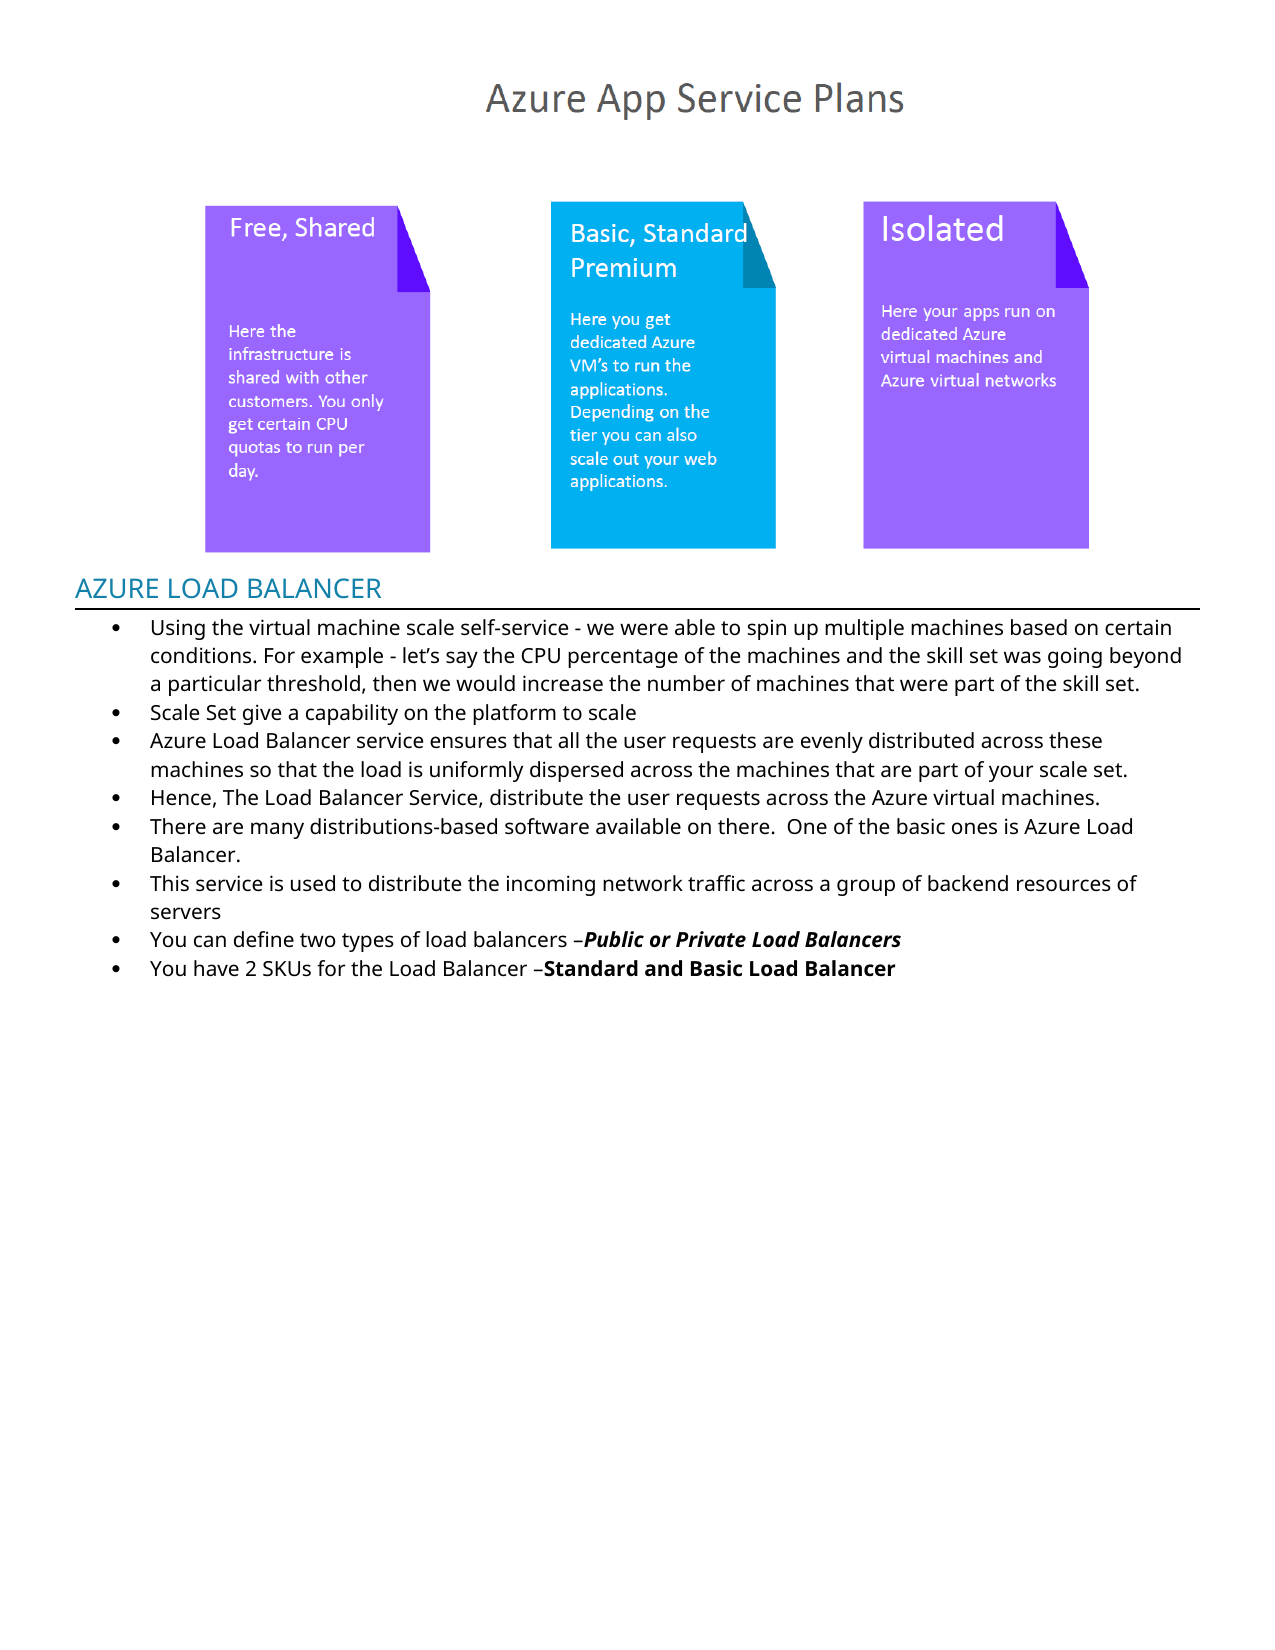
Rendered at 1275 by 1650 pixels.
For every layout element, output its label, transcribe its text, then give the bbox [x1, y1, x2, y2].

list Using the virtual machine scale self-service - we were able to spin up multiple machines based on certain conditions. For example - let’s say the CPU percentage of the machines and the skill set was going beyond a particular threshold, then we would increase the number of machines that were part of the skill set. [112, 613, 1200, 698]
list This service is used to distribute the incoming network traffic across a group of backend resources of servers [112, 869, 1200, 926]
list Scale Set give a capability on the platform to scale [112, 698, 1200, 726]
list There are many distributions-based software available on there. One of the basic ones is Azure Load Balancer. [112, 812, 1200, 869]
list Azure Load Balancer service ensures that all the user requests are evenly distributed across these machines so that the load is uniformly dispersed across the machines that are part of your scale set. [112, 726, 1200, 783]
list You can define two types of load balancers –Public or Private Load Balancers [112, 926, 1200, 954]
list Hence, The Load Balancer Service, distribute the user requests across the Azure virtual machines. [112, 783, 1200, 812]
list You have 2 SKUs for the Load Balancer –Standard and Basic Load Balancer [112, 954, 1200, 982]
subtitle AZURE LOAD BALANCER [75, 569, 1200, 608]
picture [173, 75, 1102, 566]
